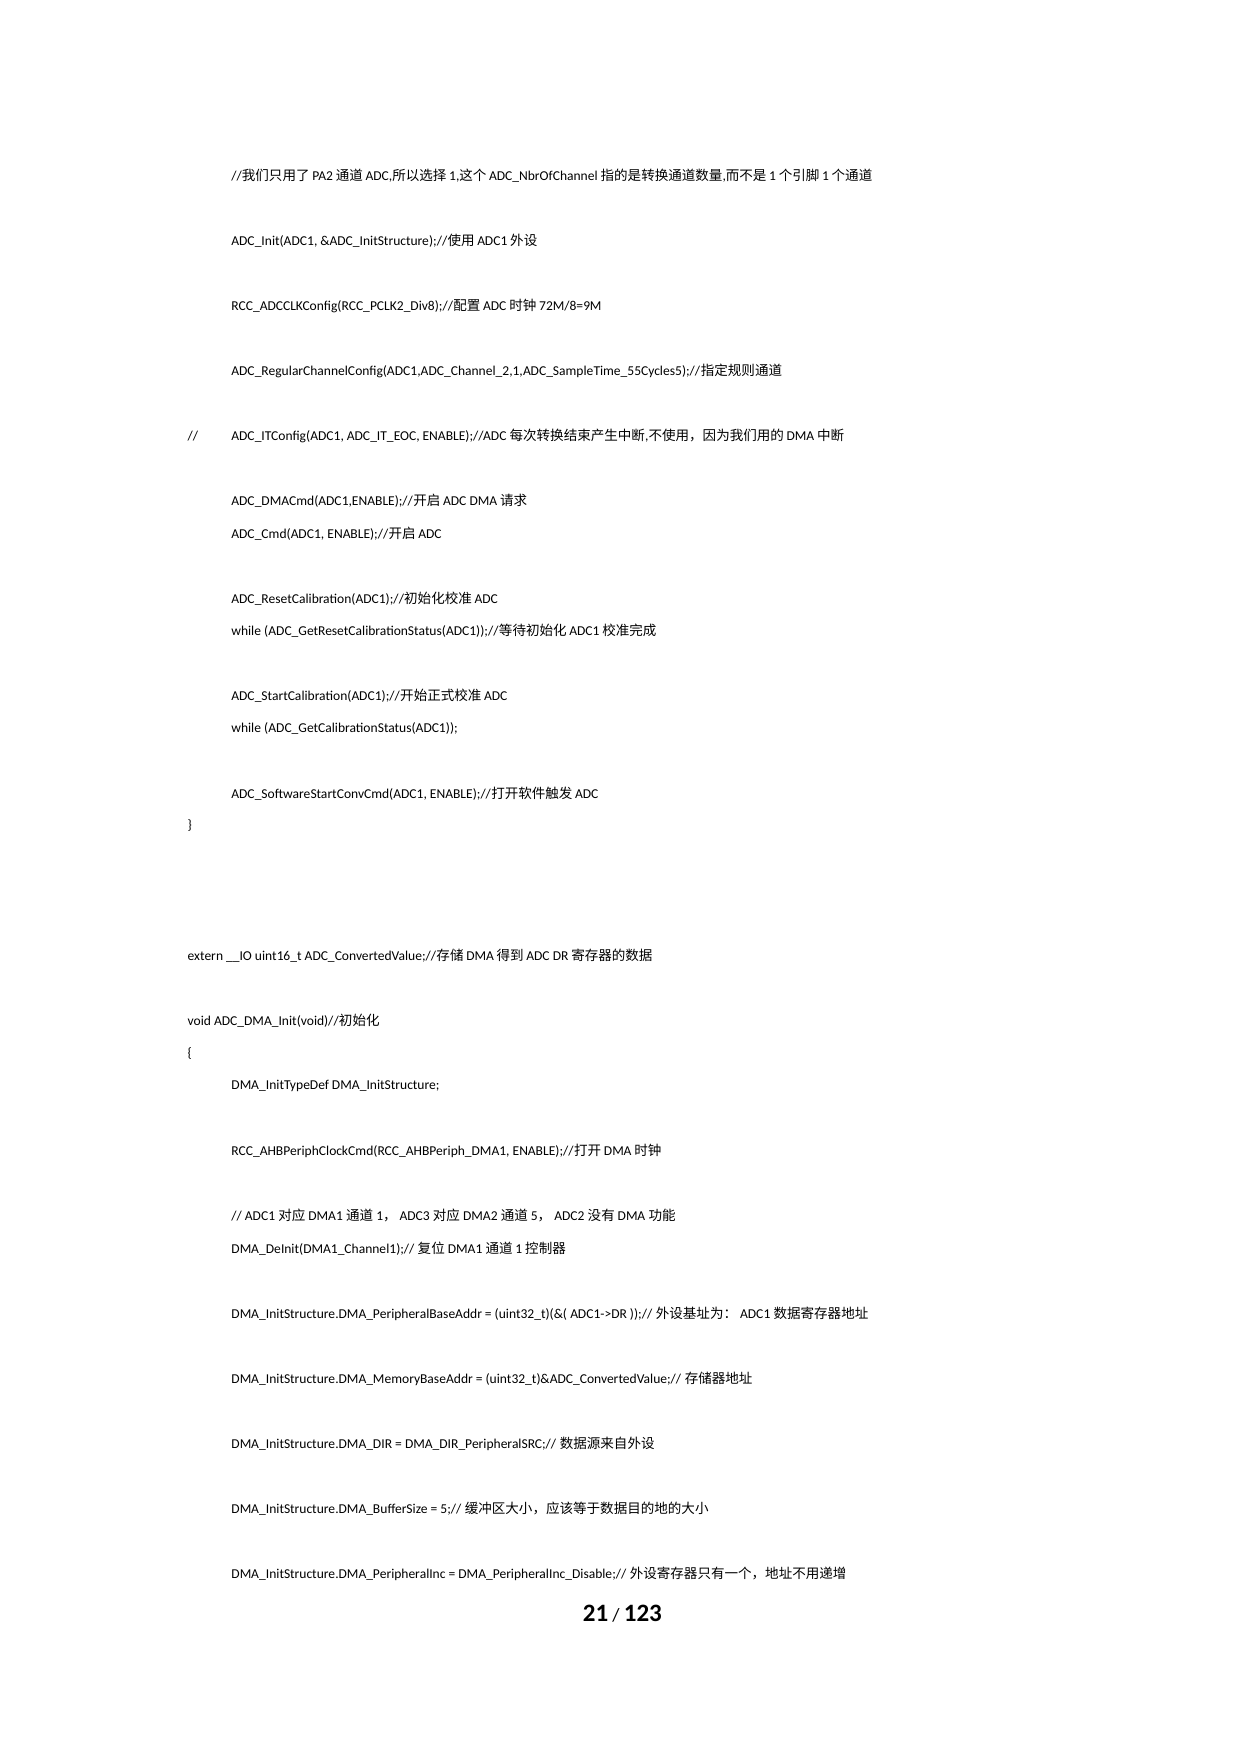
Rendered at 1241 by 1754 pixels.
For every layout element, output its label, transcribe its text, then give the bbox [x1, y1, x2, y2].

text extern __IO uint16_t ADC_ConvertedValue;//存储DMA得到ADC DR寄存器的数据 [187, 938, 1053, 971]
text } [187, 808, 1053, 841]
text ADC_Cmd(ADC1, ENABLE);//开启ADC [187, 516, 1053, 548]
text ADC_DMACmd(ADC1,ENABLE);//开启ADC DMA请求 [187, 483, 1053, 516]
text ADC_SoftwareStartConvCmd(ADC1, ENABLE);//打开软件触发ADC [187, 776, 1053, 808]
text ADC_RegularChannelConfig(ADC1,ADC_Channel_2,1,ADC_SampleTime_55Cycles5);//指定规则通道 [187, 353, 1053, 386]
text // ADC_ITConfig(ADC1, ADC_IT_EOC, ENABLE);//ADC每次转换结束产生中断,不使用，因为我们用的DMA中断 [187, 418, 1053, 451]
text DMA_InitStructure.DMA_PeripheralInc = DMA_PeripheralInc_Disable;// 外设寄存器只有一个，地址不用递增 [187, 1556, 1053, 1588]
text DMA_DeInit(DMA1_Channel1);// 复位 DMA1 通道1 控制器 [187, 1231, 1053, 1263]
text while (ADC_GetResetCalibrationStatus(ADC1));//等待初始化ADC1校准完成 [187, 613, 1053, 646]
text DMA_InitStructure.DMA_BufferSize = 5;// 缓冲区大小，应该等于数据目的地的大小 [187, 1491, 1053, 1523]
text ADC_StartCalibration(ADC1);//开始正式校准ADC [187, 678, 1053, 711]
text DMA_InitTypeDef DMA_InitStructure; [187, 1068, 1053, 1101]
text DMA_InitStructure.DMA_MemoryBaseAddr = (uint32_t)&ADC_ConvertedValue;// 存储器地址 [187, 1361, 1053, 1393]
text DMA_InitStructure.DMA_DIR = DMA_DIR_PeripheralSRC;// 数据源来自外设 [187, 1426, 1053, 1458]
text { [187, 1036, 1053, 1068]
text RCC_AHBPeriphClockCmd(RCC_AHBPeriph_DMA1, ENABLE);//打开DMA时钟 [187, 1133, 1053, 1166]
text ADC_Init(ADC1, &ADC_InitStructure);//使用ADC1外设 [187, 223, 1053, 256]
text DMA_InitStructure.DMA_PeripheralBaseAddr = (uint32_t)(&( ADC1->DR ));// 外设基址为： ADC1 数据寄存器地址 [187, 1296, 1053, 1328]
text void ADC_DMA_Init(void)//初始化 [187, 1003, 1053, 1036]
text while (ADC_GetCalibrationStatus(ADC1)); [187, 711, 1053, 743]
text //我们只用了PA2通道ADC,所以选择1,这个ADC_NbrOfChannel指的是转换通道数量,而不是1个引脚1个通道 [187, 158, 1053, 191]
text ADC_ResetCalibration(ADC1);//初始化校准ADC [187, 581, 1053, 613]
text // ADC1 对应 DMA1 通道 1， ADC3 对应 DMA2 通道 5， ADC2 没有 DMA 功能 [187, 1198, 1053, 1231]
text RCC_ADCCLKConfig(RCC_PCLK2_Div8);//配置ADC时钟72M/8=9M [187, 288, 1053, 321]
